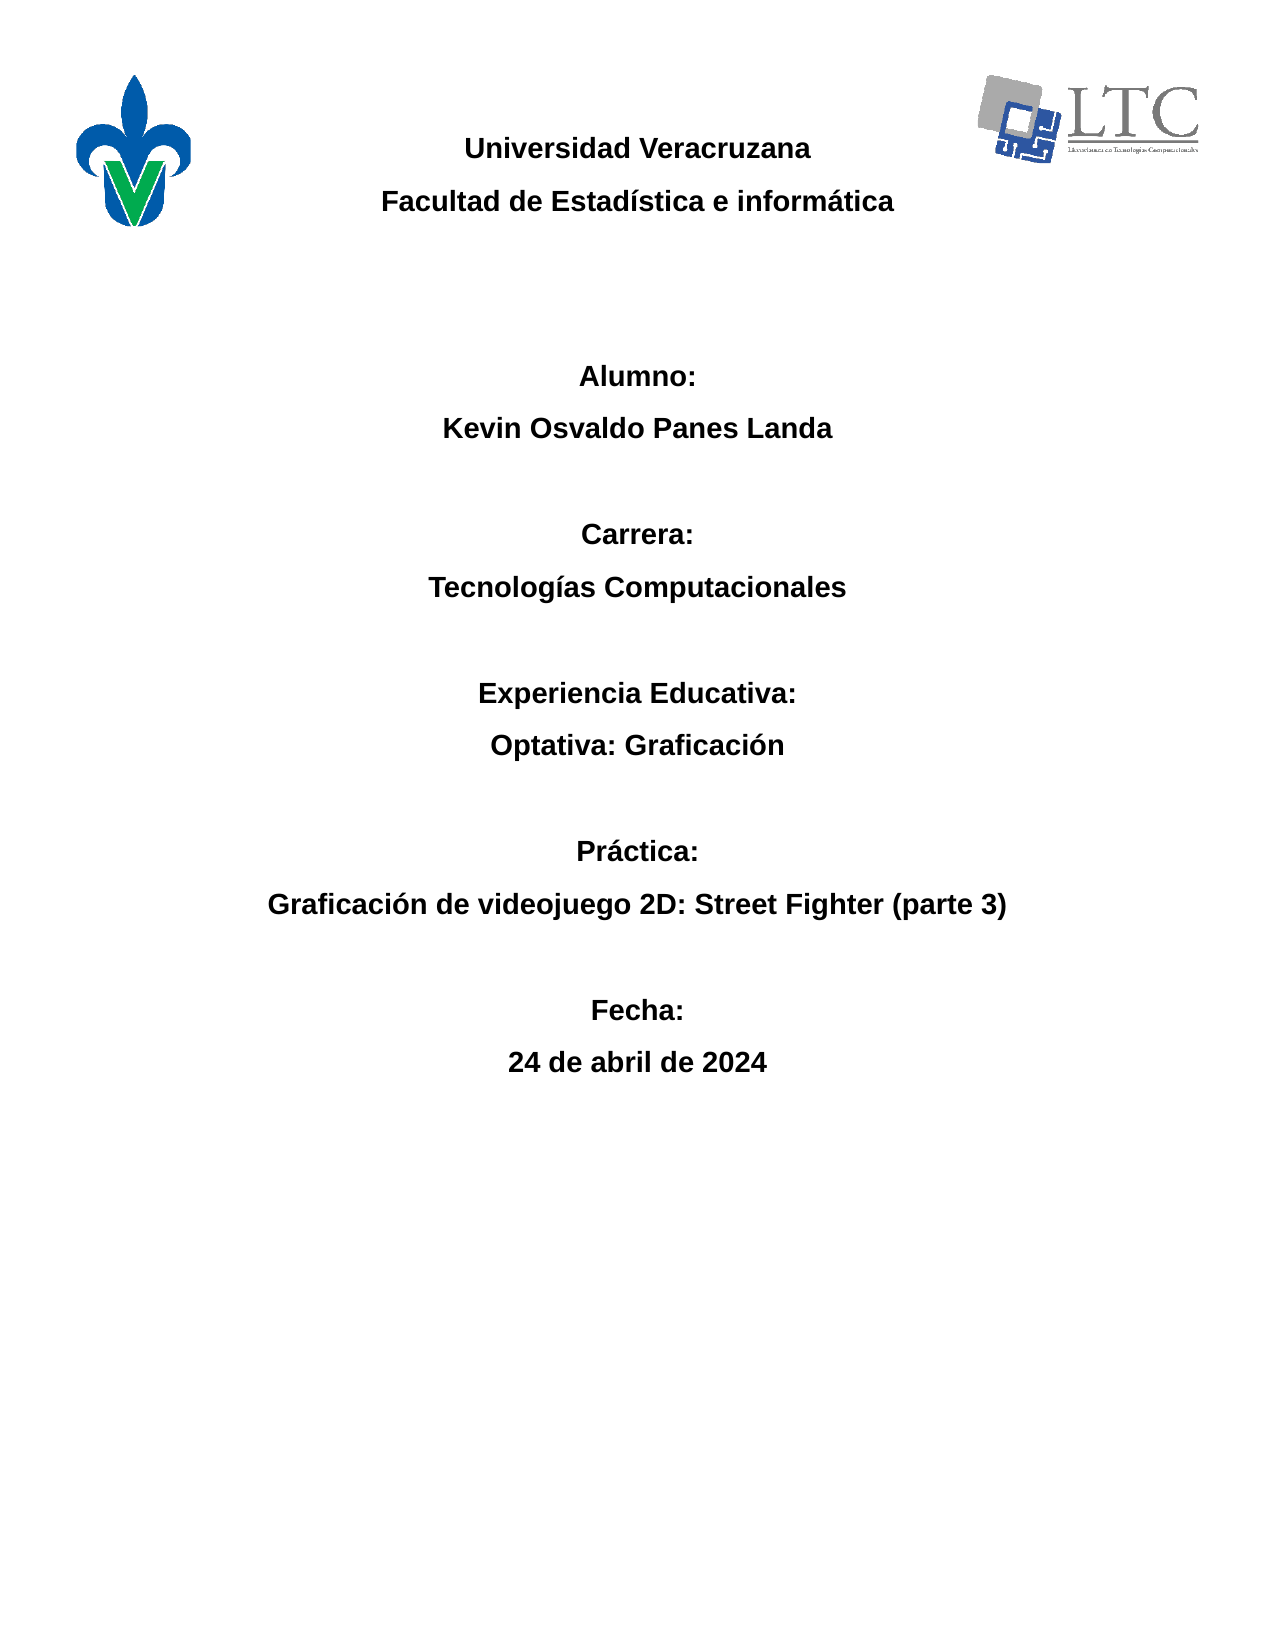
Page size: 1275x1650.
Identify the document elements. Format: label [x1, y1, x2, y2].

picture [976, 75, 1198, 163]
picture [75, 75, 191, 225]
